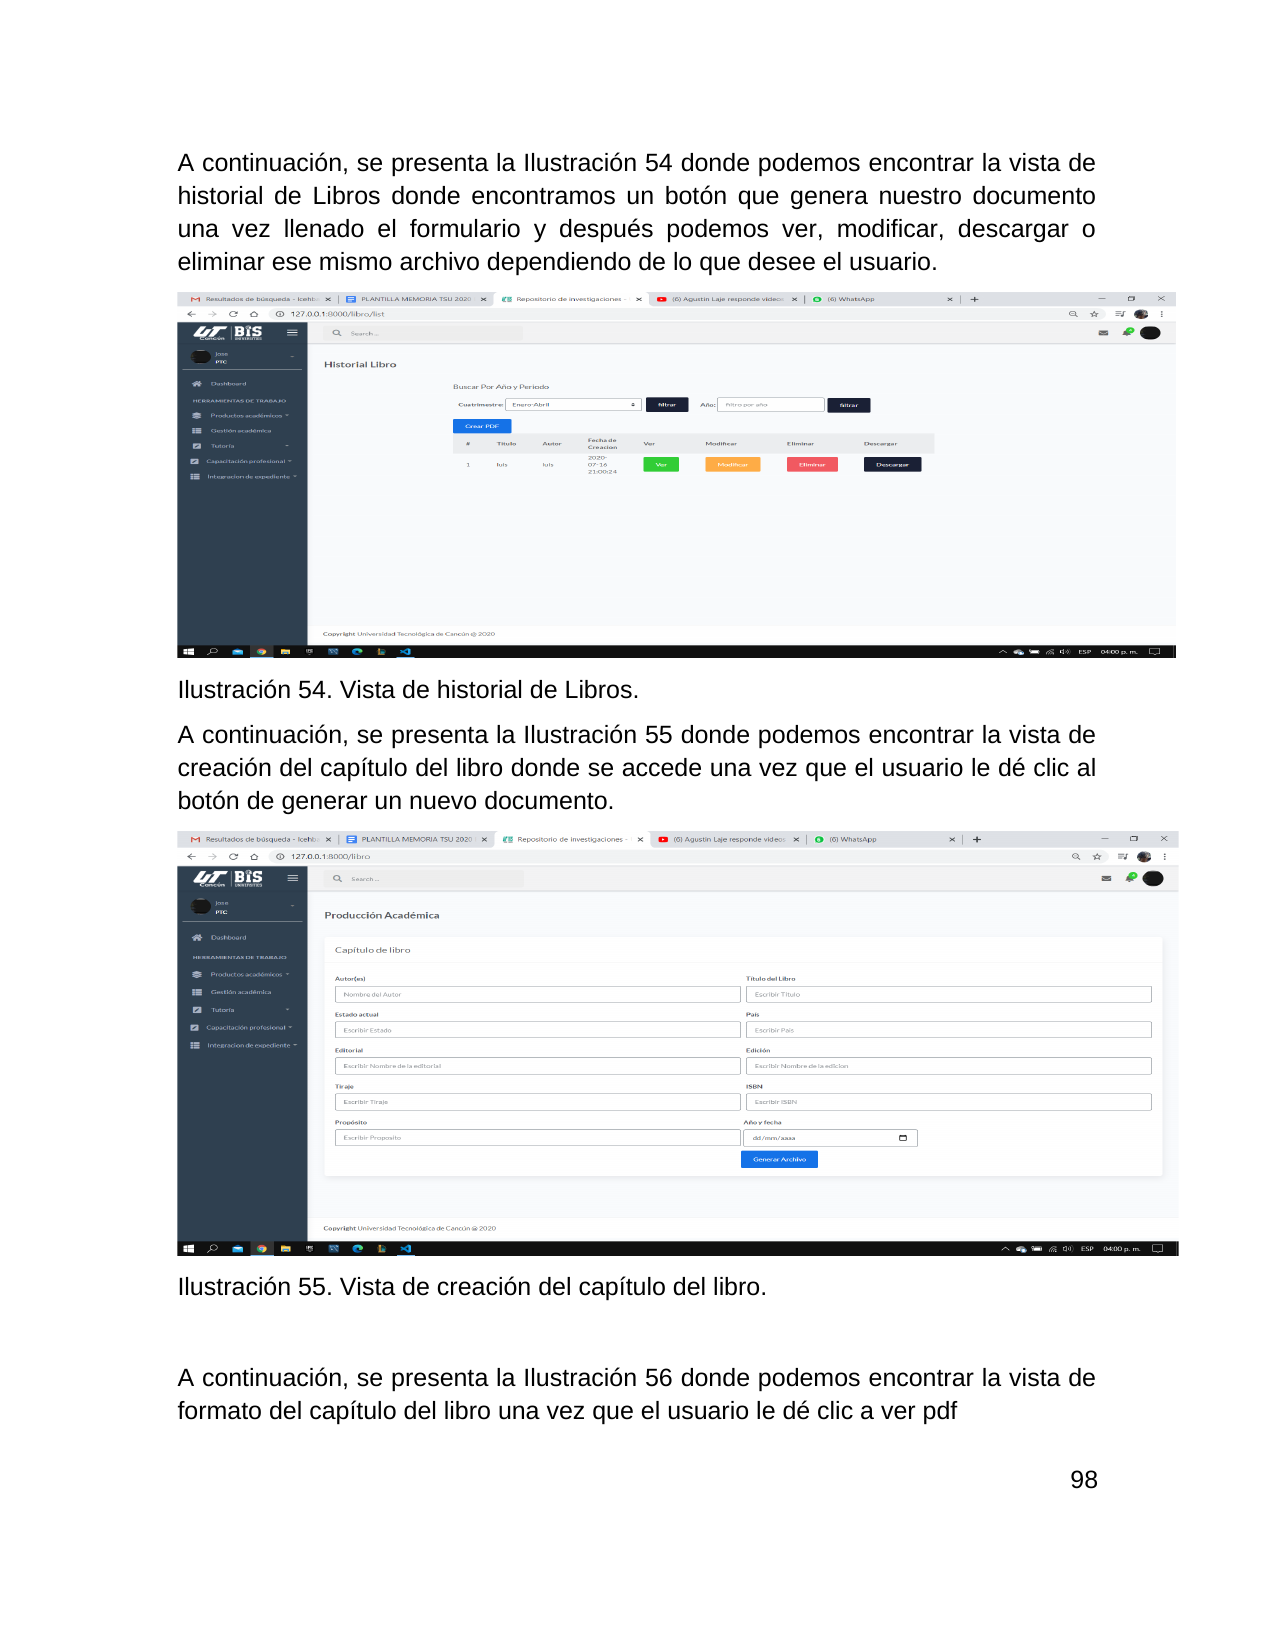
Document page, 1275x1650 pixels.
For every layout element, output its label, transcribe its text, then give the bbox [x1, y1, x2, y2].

text Ilustración 54. Vista de historial de Libros. [177, 674, 1098, 703]
text Ilustración 55. Vista de creación del capítulo del libro. [177, 1272, 1098, 1301]
text A continuación, se presenta la Ilustración 55 donde podemos encontrar la vista de creación del capítulo del libro donde se accede una vez que el usuario le dé clic al botón de generar un nuevo documento. [177, 720, 1098, 815]
text A continuación, se presenta la Ilustración 54 donde podemos encontrar la vista de historial de Libros donde encontramos un botón que genera nuestro documento una vez llenado el formulario y después podemos ver, modificar, descargar o eliminar ese mismo archivo dependiendo de lo que desee el usuario. [177, 148, 1098, 275]
picture [177, 831, 1179, 1256]
picture [177, 292, 1176, 658]
text A continuación, se presenta la Ilustración 56 donde podemos encontrar la vista de formato del capítulo del libro una vez que el usuario le dé clic a ver pdf [177, 1363, 1098, 1425]
